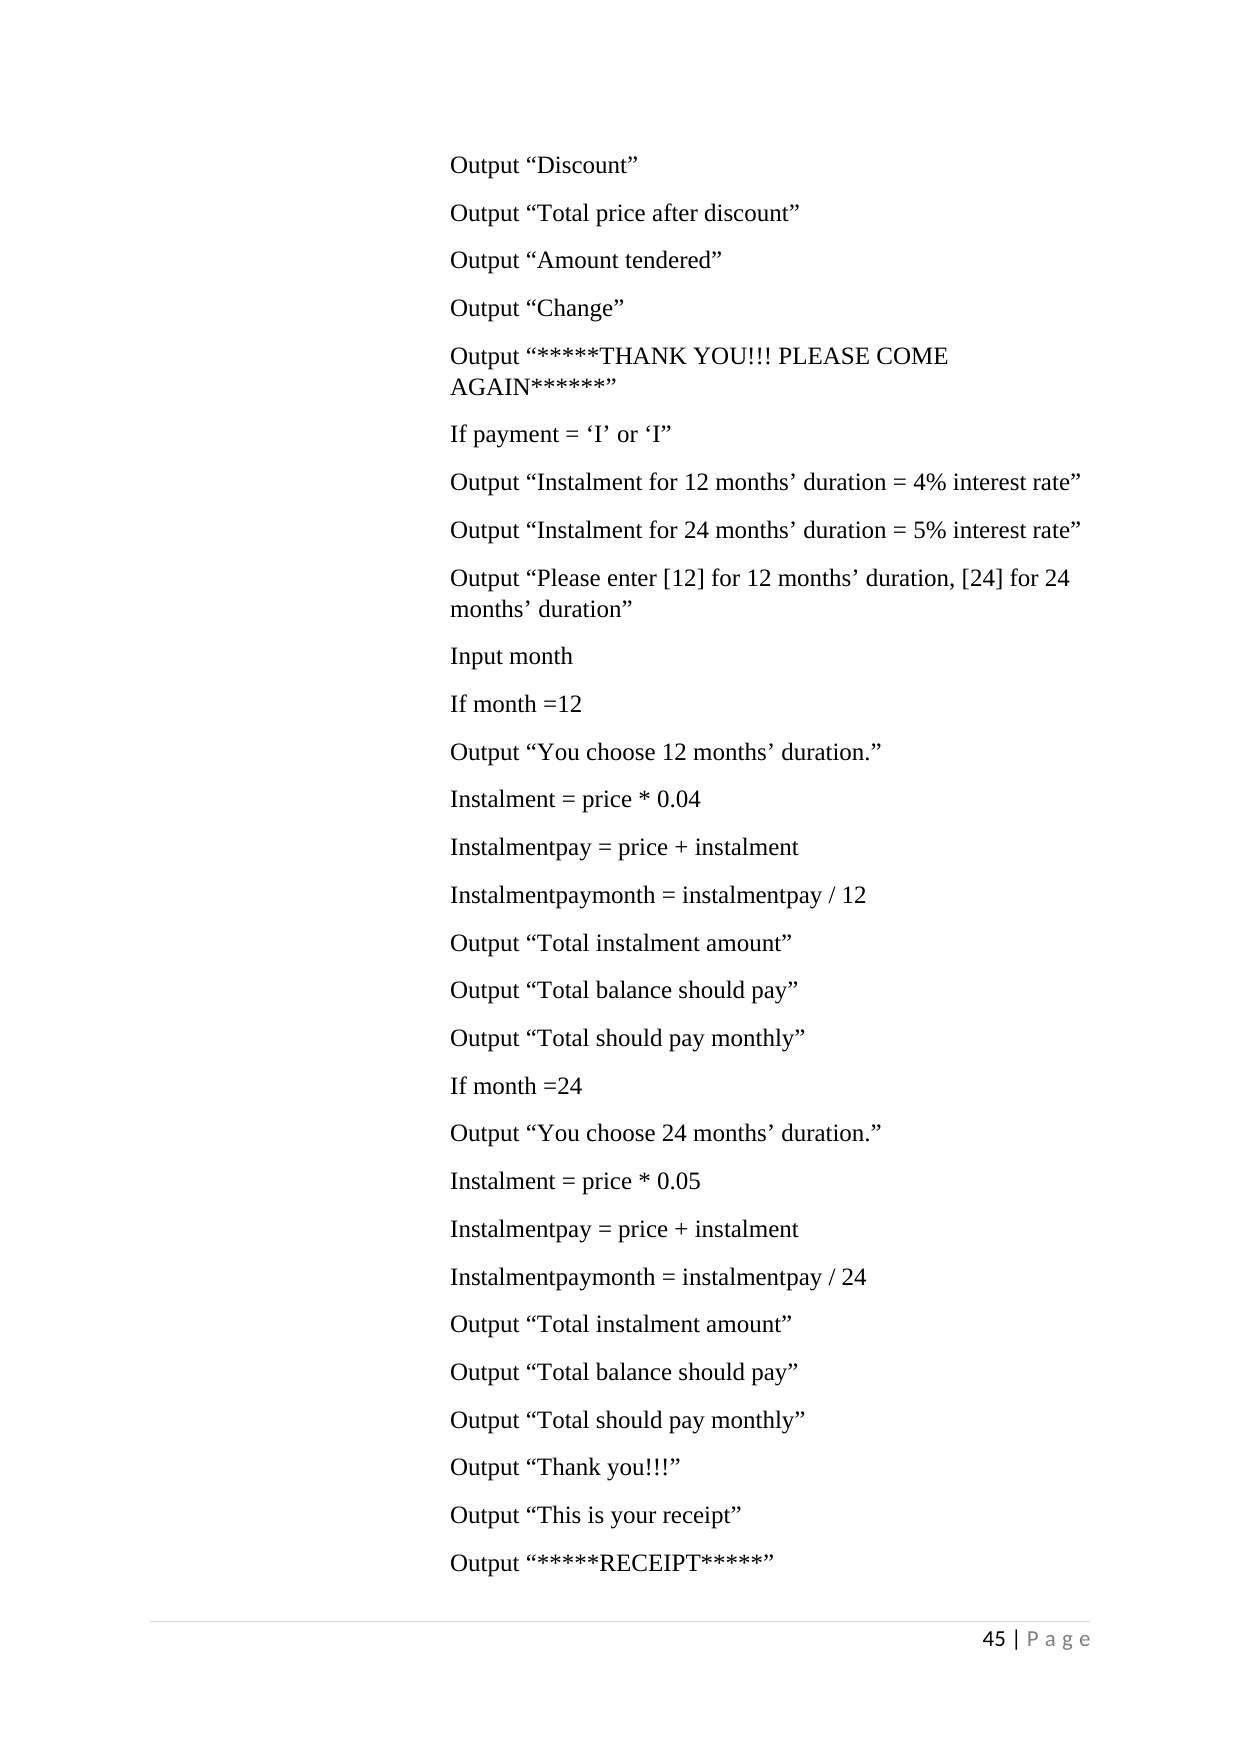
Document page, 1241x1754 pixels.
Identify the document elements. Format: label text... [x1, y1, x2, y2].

text Input month [375, 641, 1090, 670]
text Output “Please enter [12] for 12 months’ duration, [24] for 24 months’ duration” [450, 563, 1090, 622]
text Output “Total balance should pay” [375, 975, 1090, 1004]
text Output “*****RECEIPT*****” [375, 1548, 1090, 1577]
text If month =12 [375, 689, 1090, 718]
text Instalmentpaymonth = instalmentpay / 12 [375, 880, 1090, 909]
text Output “Instalment for 12 months’ duration = 4% interest rate” [375, 467, 1090, 496]
text Output “Total instalment amount” [375, 928, 1090, 956]
text Output “This is your receipt” [375, 1500, 1090, 1529]
text Output “*****THANK YOU!!! PLEASE COME AGAIN******” [450, 341, 1090, 401]
text Output “Discount” [375, 150, 1090, 179]
text Instalmentpay = price + instalment [375, 1214, 1090, 1243]
text Output “Amount tendered” [375, 245, 1090, 274]
text If payment = ‘I’ or ‘I” [375, 419, 1090, 448]
text Output “You choose 24 months’ duration.” [375, 1118, 1090, 1147]
text Output “Total price after discount” [375, 198, 1090, 226]
text Instalmentpay = price + instalment [450, 832, 1090, 861]
text Instalment = price * 0.04 [375, 784, 1090, 813]
text Output “Instalment for 24 months’ duration = 5% interest rate” [375, 515, 1090, 544]
text Output “You choose 12 months’ duration.” [375, 737, 1090, 766]
text Output “Total should pay monthly” [450, 1023, 1090, 1052]
text Output “Change” [375, 293, 1090, 322]
text Output “Total balance should pay” [450, 1357, 1090, 1386]
text Instalment = price * 0.05 [375, 1166, 1090, 1195]
text Output “Thank you!!!” [375, 1452, 1090, 1481]
text Output “Total instalment amount” [375, 1309, 1090, 1338]
text Instalmentpaymonth = instalmentpay / 24 [375, 1262, 1090, 1290]
text Output “Total should pay monthly” [375, 1405, 1090, 1433]
text If month =24 [375, 1071, 1090, 1099]
